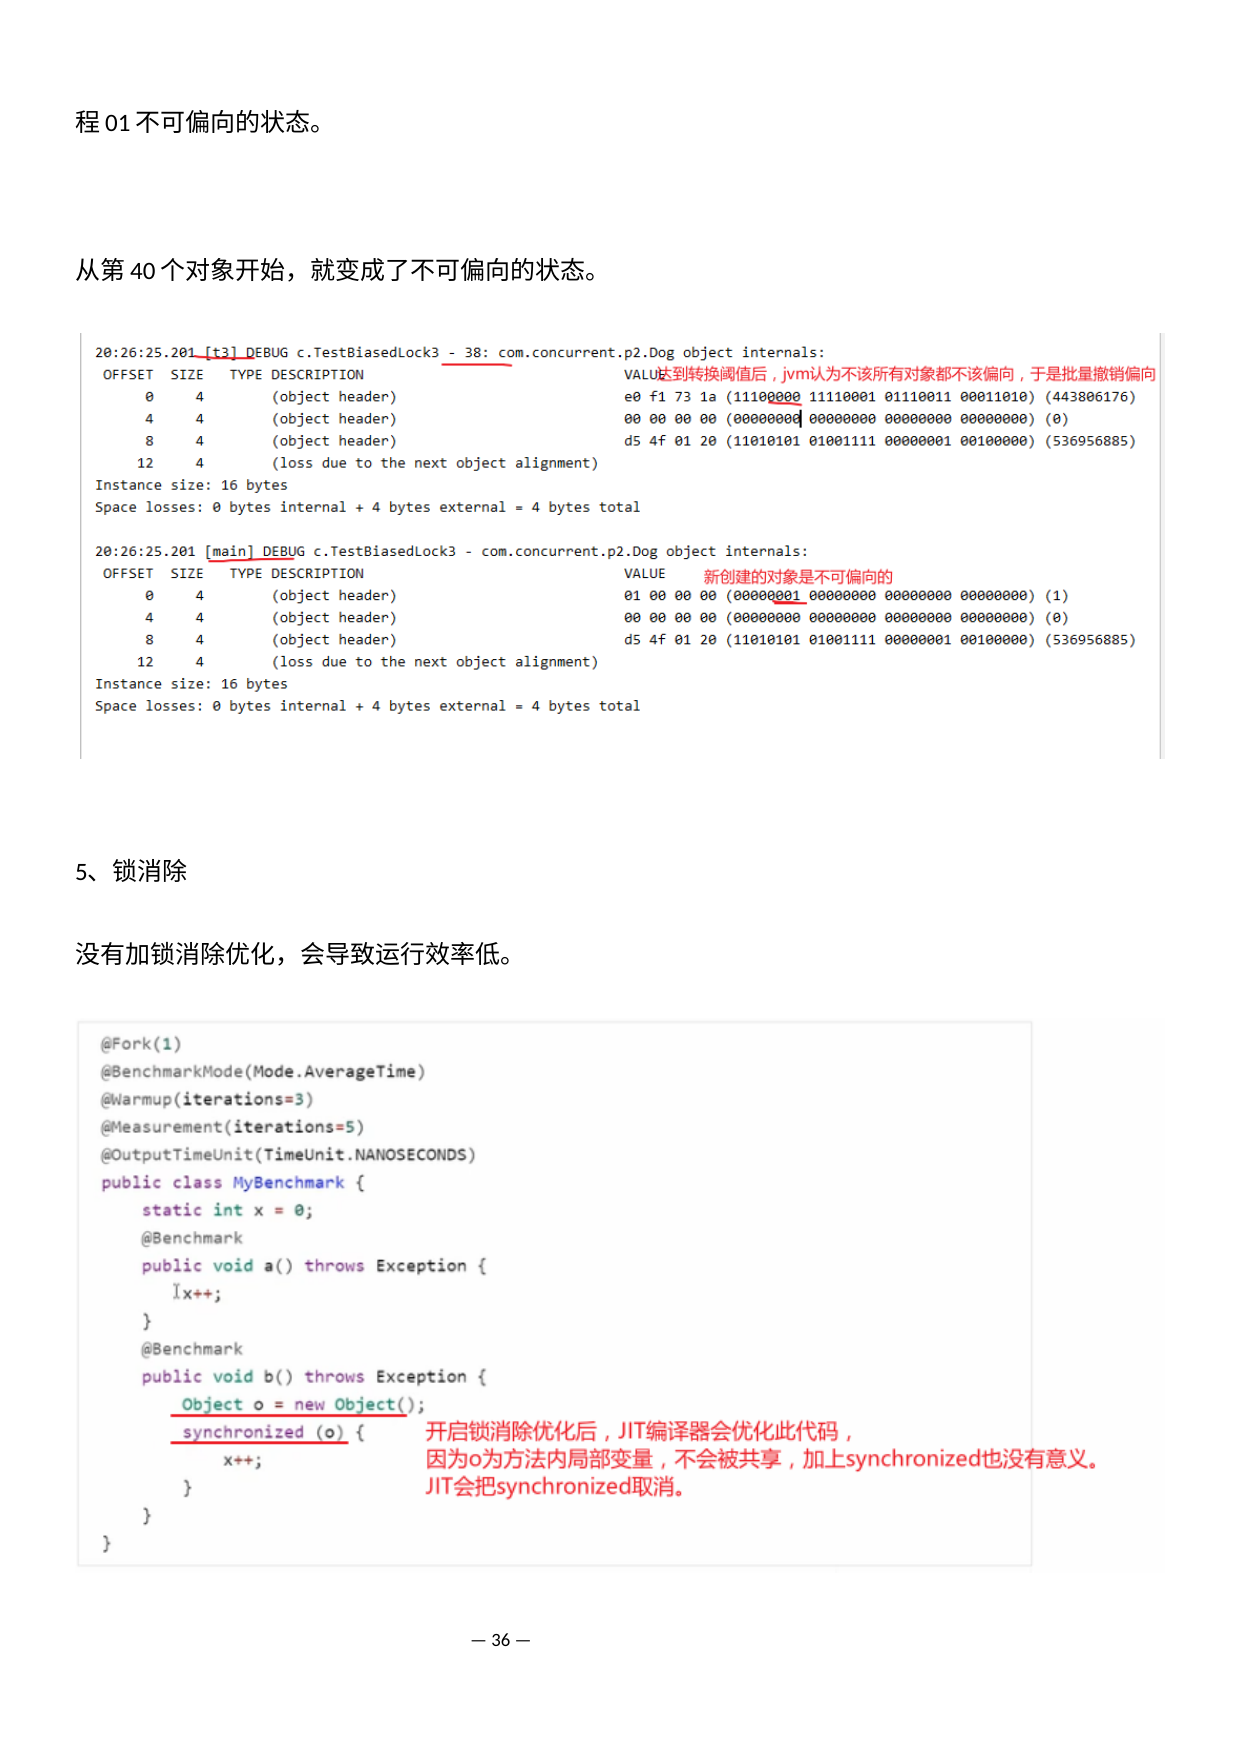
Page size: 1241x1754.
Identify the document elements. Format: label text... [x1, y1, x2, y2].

list 没有加锁消除优化，会导致运行效率低。 [75, 920, 1165, 985]
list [75, 88, 1165, 153]
picture [75, 333, 1165, 759]
picture [75, 1018, 1165, 1573]
list 锁消除 [75, 837, 1165, 902]
list 从第40个对象开始，就变成了不可偏向的状态。 [75, 171, 1165, 301]
